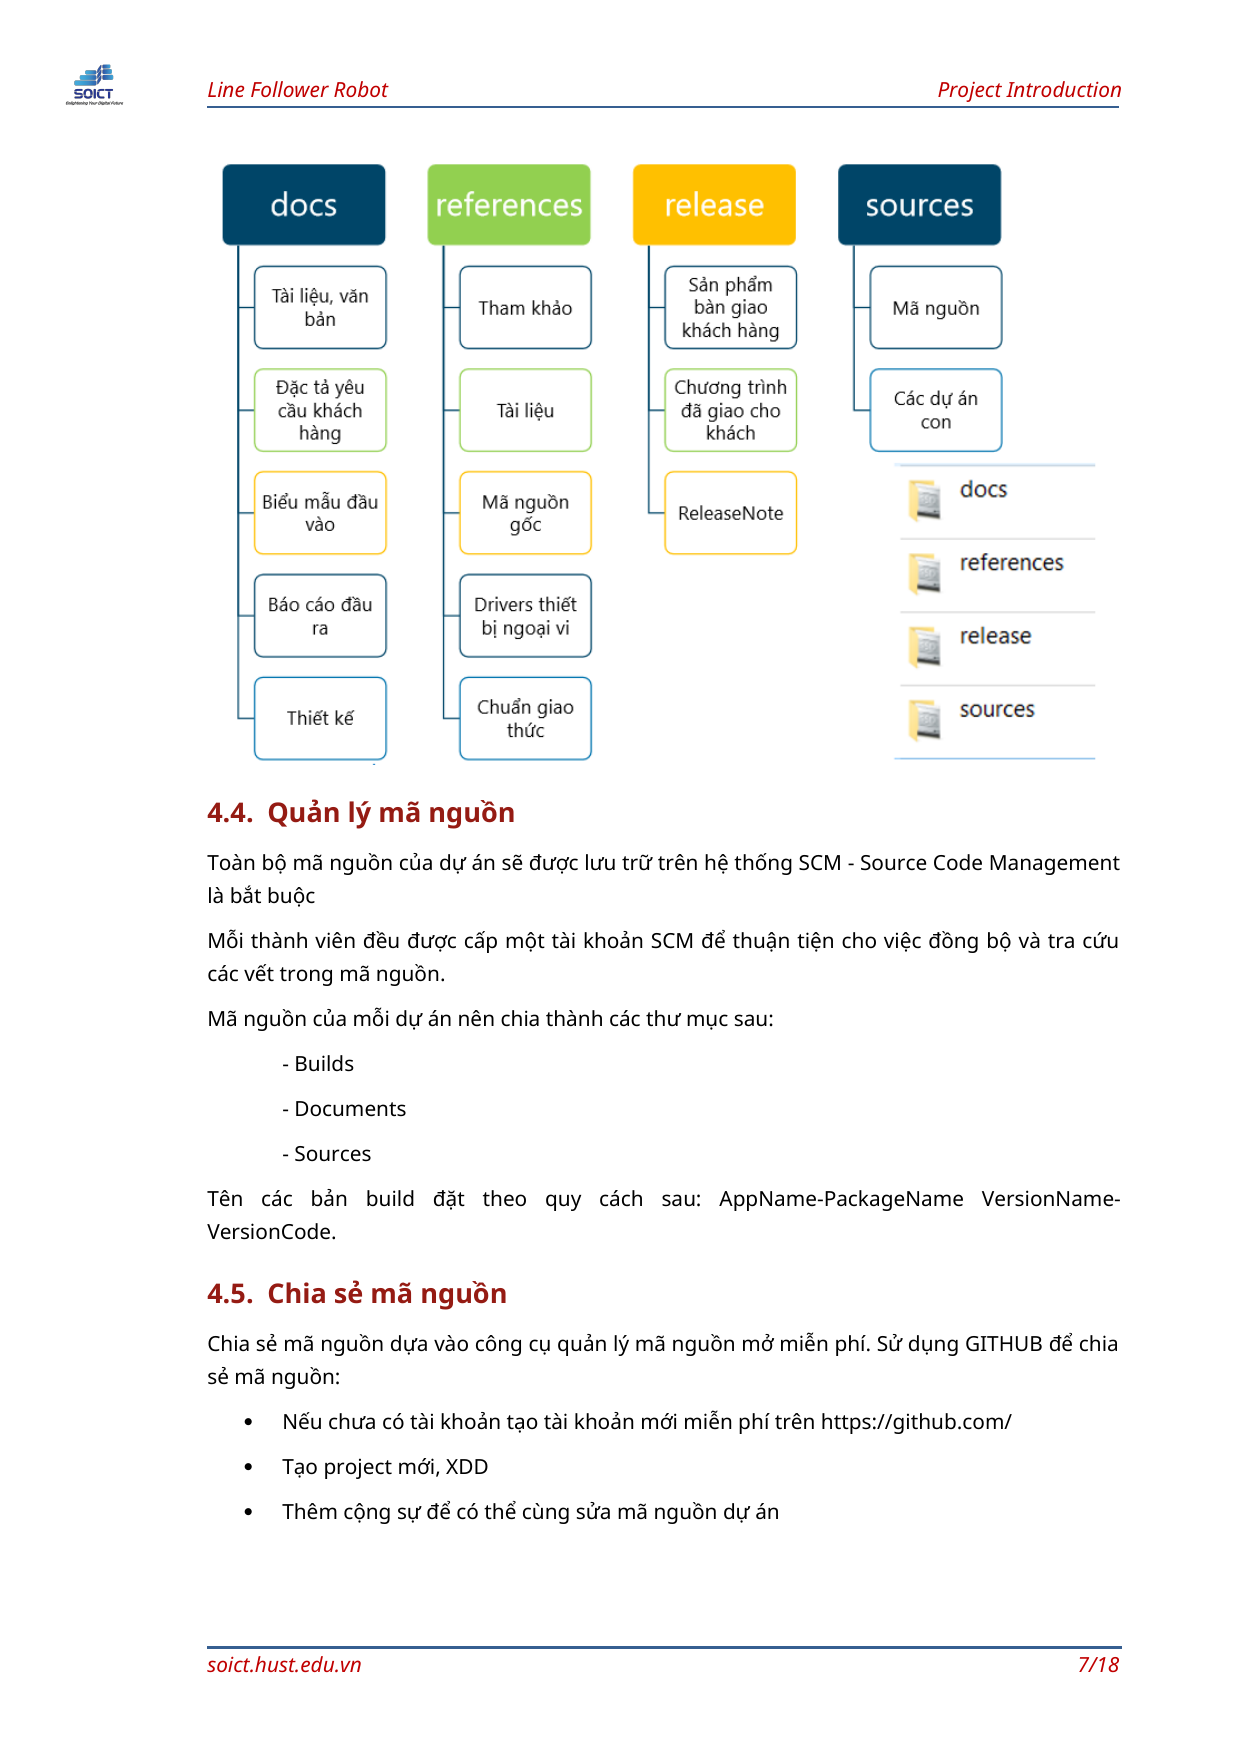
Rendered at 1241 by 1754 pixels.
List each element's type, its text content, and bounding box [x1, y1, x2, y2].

text Toàn bộ mã nguồn của dự án sẽ được lưu trữ trên hệ thống SCM - Source Code Management là bắt buộc [207, 848, 1122, 909]
list Nếu chưa có tài khoản tạo tài khoản mới miễn phí trên https://github.com/ [244, 1407, 1122, 1436]
picture [207, 152, 1122, 765]
text Mã nguồn của mỗi dự án nên chia thành các thư mục sau: [207, 1004, 1122, 1032]
text - Documents [282, 1094, 1122, 1122]
subtitle Quản lý mã nguồn [207, 793, 1122, 830]
text - Builds [282, 1049, 1122, 1077]
list Thêm cộng sự để có thể cùng sửa mã nguồn dự án [244, 1497, 1122, 1526]
picture [59, 61, 131, 109]
text Mỗi thành viên đều được cấp một tài khoản SCM để thuận tiện cho việc đồng bộ và tra cứu các vết trong mã nguồn. [207, 926, 1122, 987]
list Tạo project mới, XDD [244, 1452, 1122, 1481]
text - Sources [282, 1139, 1122, 1168]
text Tên các bản build đặt theo quy cách sau: AppName-PackageName VersionName-VersionCode. [207, 1184, 1122, 1245]
text Chia sẻ mã nguồn dựa vào công cụ quản lý mã nguồn mở miễn phí. Sử dụng GITHUB để chia sẻ mã nguồn: [207, 1329, 1122, 1390]
subtitle Chia sẻ mã nguồn [207, 1274, 1122, 1311]
